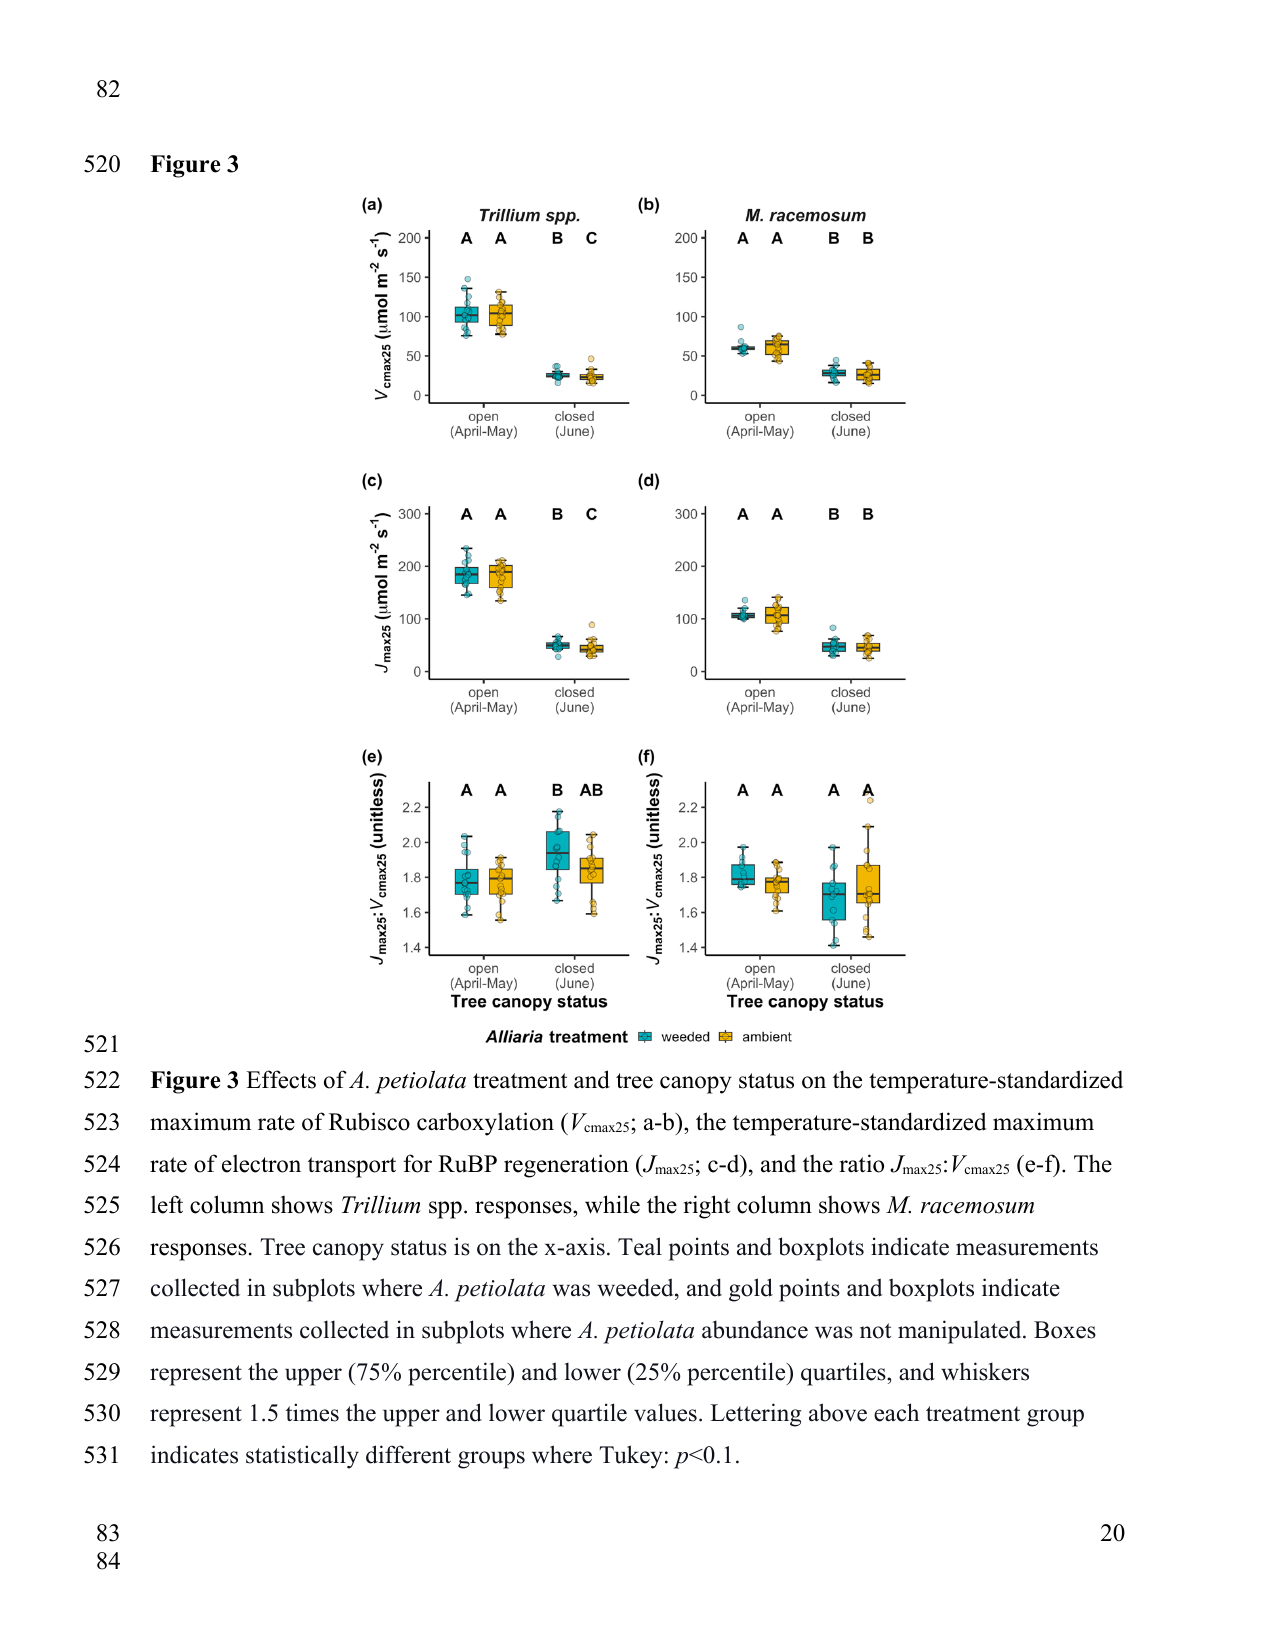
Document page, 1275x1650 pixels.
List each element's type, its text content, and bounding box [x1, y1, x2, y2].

text Figure 3 [150, 150, 1125, 178]
text Figure 3 Effects of A. petiolata treatment and tree canopy status on the temperature-standardized maximum rate of Rubisco carboxylation (Vcmax25; a-b), the temperature-standardized maximum rate of electron transport for RuBP regeneration (Jmax25; c-d), and the ratio Jmax25:Vcmax25 (e-f). The left column shows Trillium spp. responses, while the right column shows M. racemosum responses. Tree canopy status is on the x-axis. Teal points and boxplots indicate measurements collected in subplots where A. petiolata was weeded, and gold points and boxplots indicate measurements collected in subplots where A. petiolata abundance was not manipulated. Boxes represent the upper (75% percentile) and lower (25% percentile) quartiles, and whiskers represent 1.5 times the upper and lower quartile values. Lettering above each treatment group indicates statistically different groups where Tukey: p<0.1. [150, 1067, 1125, 1468]
picture [362, 191, 914, 1053]
